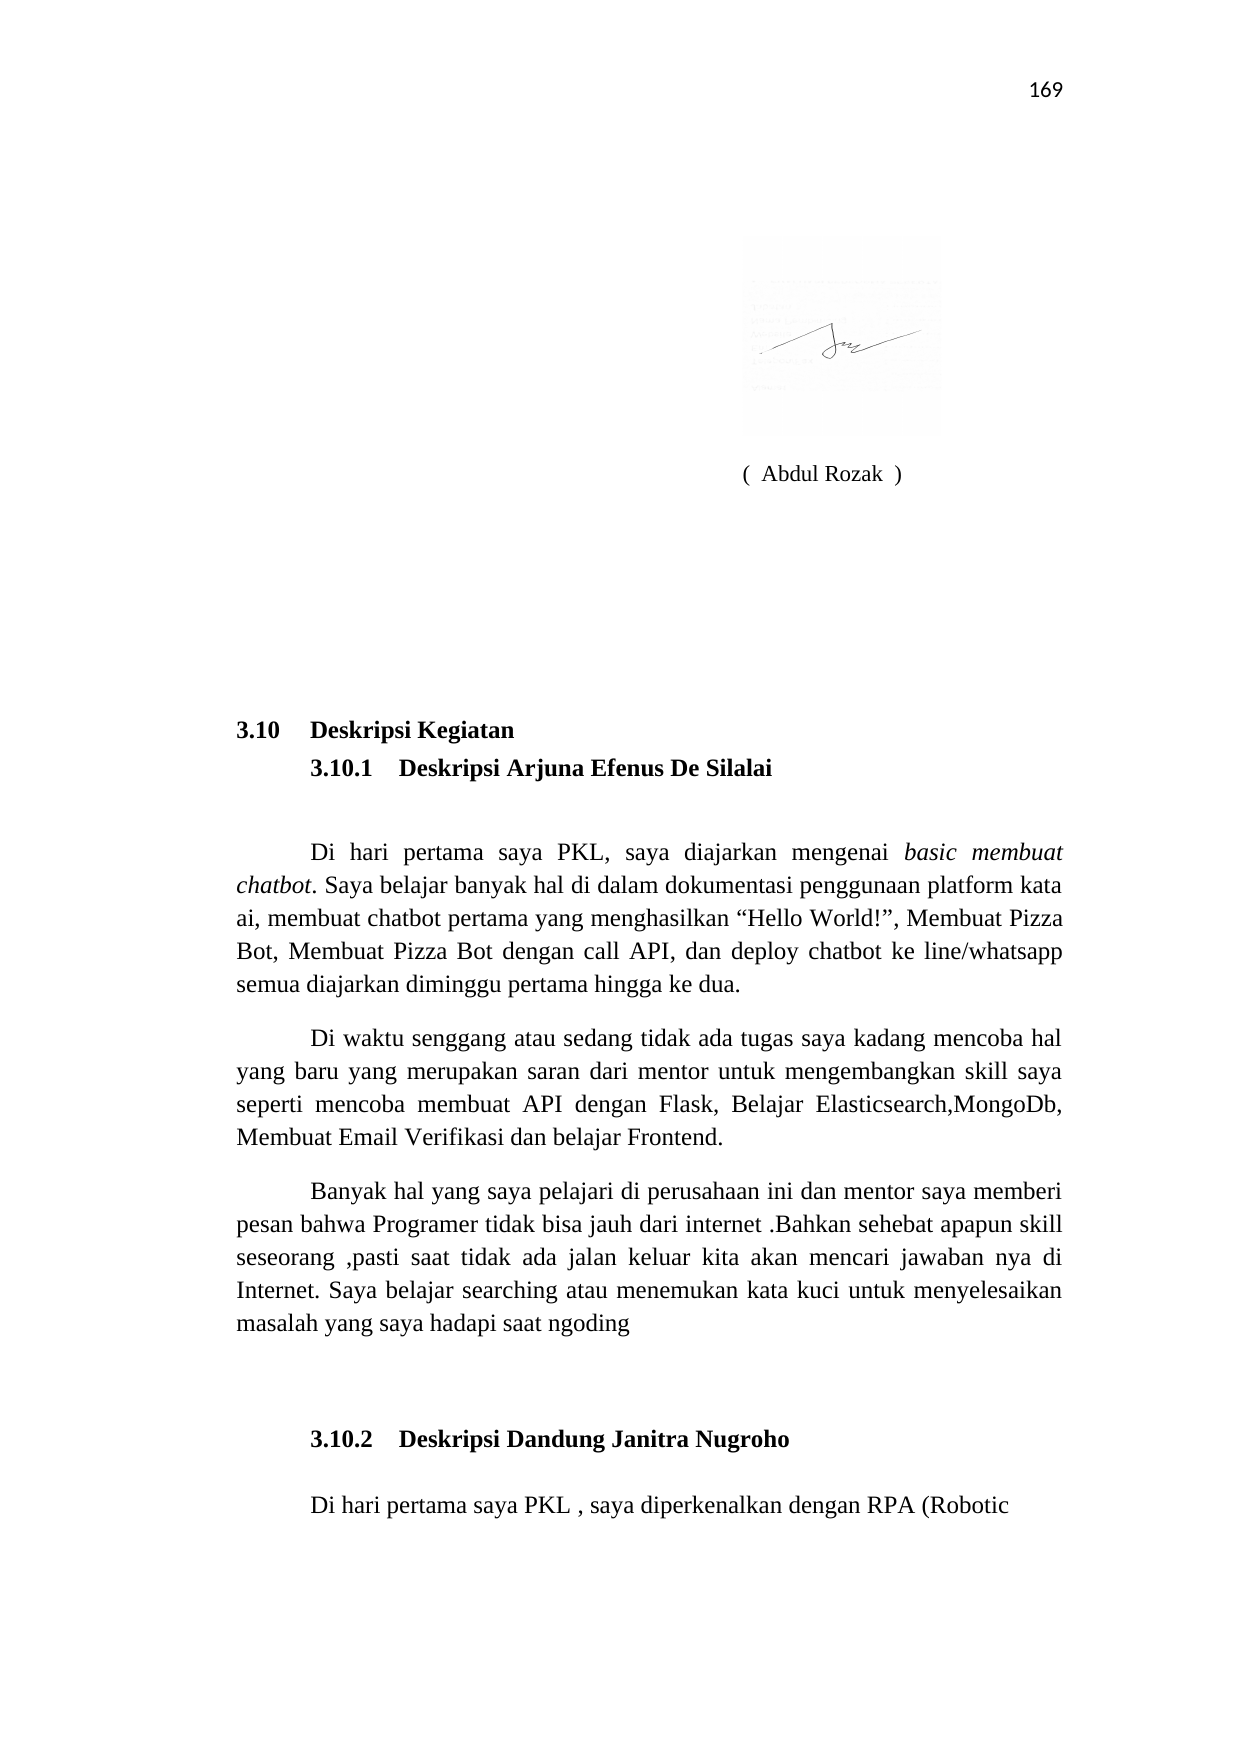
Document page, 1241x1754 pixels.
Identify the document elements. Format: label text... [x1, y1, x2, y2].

text Di hari pertama saya PKL, saya diajarkan mengenai basic membuat chatbot. Saya belajar banyak hal di dalam dokumentasi penggunaan platform kata ai, membuat chatbot pertama yang menghasilkan “Hello World!”, Membuat Pizza Bot, Membuat Pizza Bot dengan call API, dan deploy chatbot ke line/whatsapp semua diajarkan diminggu pertama hingga ke dua. [236, 837, 1063, 998]
text Banyak hal yang saya pelajari di perusahaan ini dan mentor saya memberi pesan bahwa Programer tidak bisa jauh dari internet .Bahkan sehebat apapun skill seseorang ,pasti saat tidak ada jalan keluar kita akan mencari jawaban nya di Internet. Saya belajar searching atau menemukan kata kuci untuk menyelesaikan masalah yang saya hadapi saat ngoding [236, 1176, 1063, 1337]
text ( Abdul Rozak ) [686, 460, 1063, 487]
subtitle Deskripsi Dandung Janitra Nugroho [310, 1424, 1063, 1453]
text Di waktu senggang atau sedang tidak ada tugas saya kadang mencoba hal yang baru yang merupakan saran dari mentor untuk mengembangkan skill saya seperti mencoba membuat API dengan Flask, Belajar Elasticsearch,MongoDb, Membuat Email Verifikasi dan belajar Frontend. [236, 1023, 1063, 1151]
picture [742, 236, 942, 436]
subtitle Deskripsi Kegiatan [236, 716, 1063, 744]
list Di hari pertama saya PKL , saya diperkenalkan dengan RPA (Robotic [236, 1490, 1063, 1518]
subtitle Deskripsi Arjuna Efenus De Silalai [310, 753, 1063, 782]
